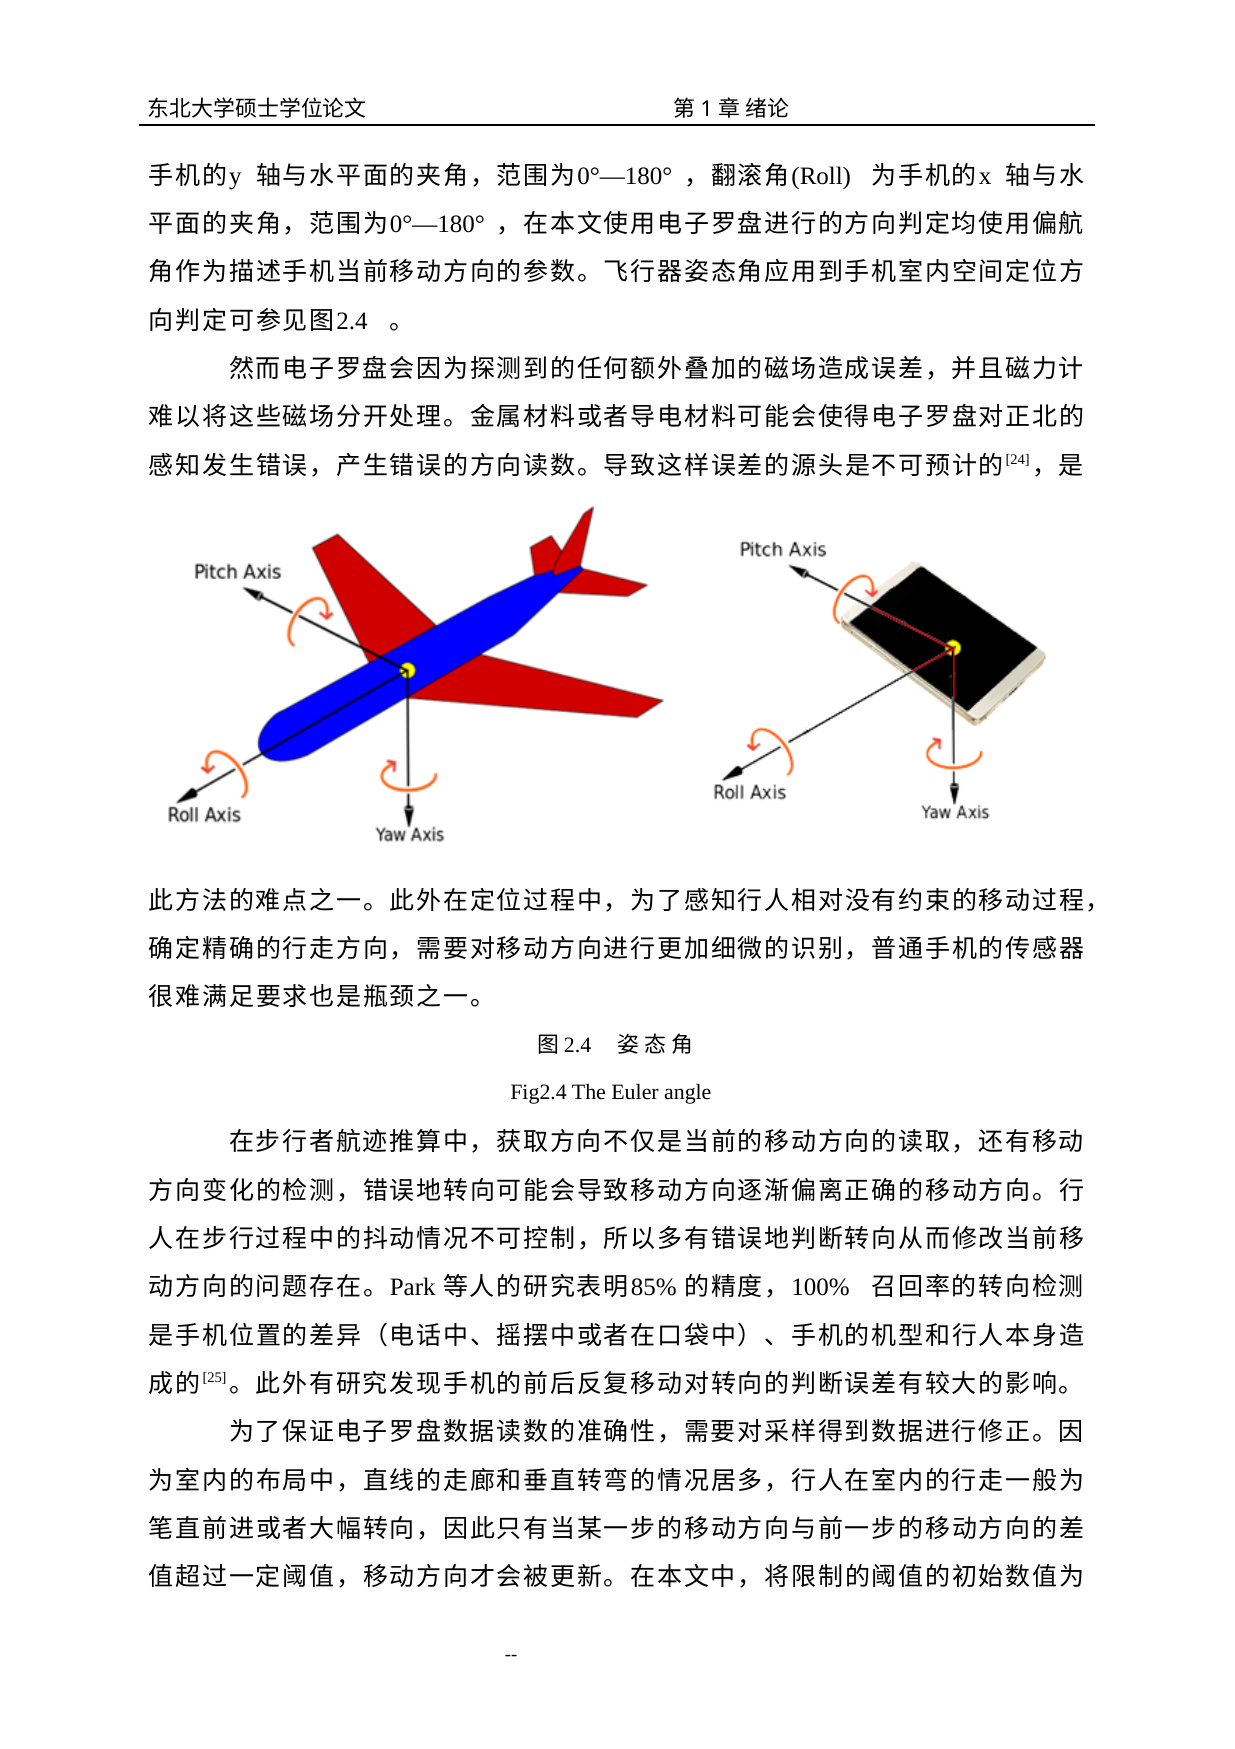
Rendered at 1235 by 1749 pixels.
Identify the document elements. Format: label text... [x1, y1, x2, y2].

text 在步行者航迹推算中，获取方向不仅是当前的移动方向的读取，还有移动方向变化的检测，错误地转向可能会导致移动方向逐渐偏离正确的移动方向。行人在步行过程中的抖动情况不可控制，所以多有错误地判断转向从而修改当前移动方向的问题存在。Park等人的研究表明85%的精度，100%召回率的转向检测是手机位置的差异（电话中、摇摆中或者在口袋中）、手机的机型和行人本身造成的[25]。此外有研究发现手机的前后反复移动对转向的判断误差有较大的影响。 [149, 1116, 1086, 1406]
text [149, 1406, 1086, 1599]
picture [138, 502, 1117, 859]
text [149, 149, 1086, 342]
text 然而电子罗盘会因为探测到的任何额外叠加的磁场造成误差，并且磁力计难以将这些磁场分开处理。金属材料或者导电材料可能会使得电子罗盘对正北的感知发生错误，产生错误的方向读数。导致这样误差的源头是不可预计的[24]，是此方法的难点之一。此外在定位过程中，为了感知行人相对没有约束的移动过程，确定精确的行走方向，需要对移动方向进行更加细微的识别，普通手机的传感器很难满足要求也是瓶颈之一。 [149, 342, 1086, 502]
text 图2.4姿态角 [149, 1019, 1086, 1067]
text 然而电子罗盘会因为探测到的任何额外叠加的磁场造成误差，并且磁力计难以将这些磁场分开处理。金属材料或者导电材料可能会使得电子罗盘对正北的感知发生错误，产生错误的方向读数。导致这样误差的源头是不可预计的[24]，是此方法的难点之一。此外在定位过程中，为了感知行人相对没有约束的移动过程，确定精确的行走方向，需要对移动方向进行更加细微的识别，普通手机的传感器很难满足要求也是瓶颈之一。 [149, 859, 1086, 1019]
text Fig2.4 The Euler angle [149, 1067, 1086, 1116]
